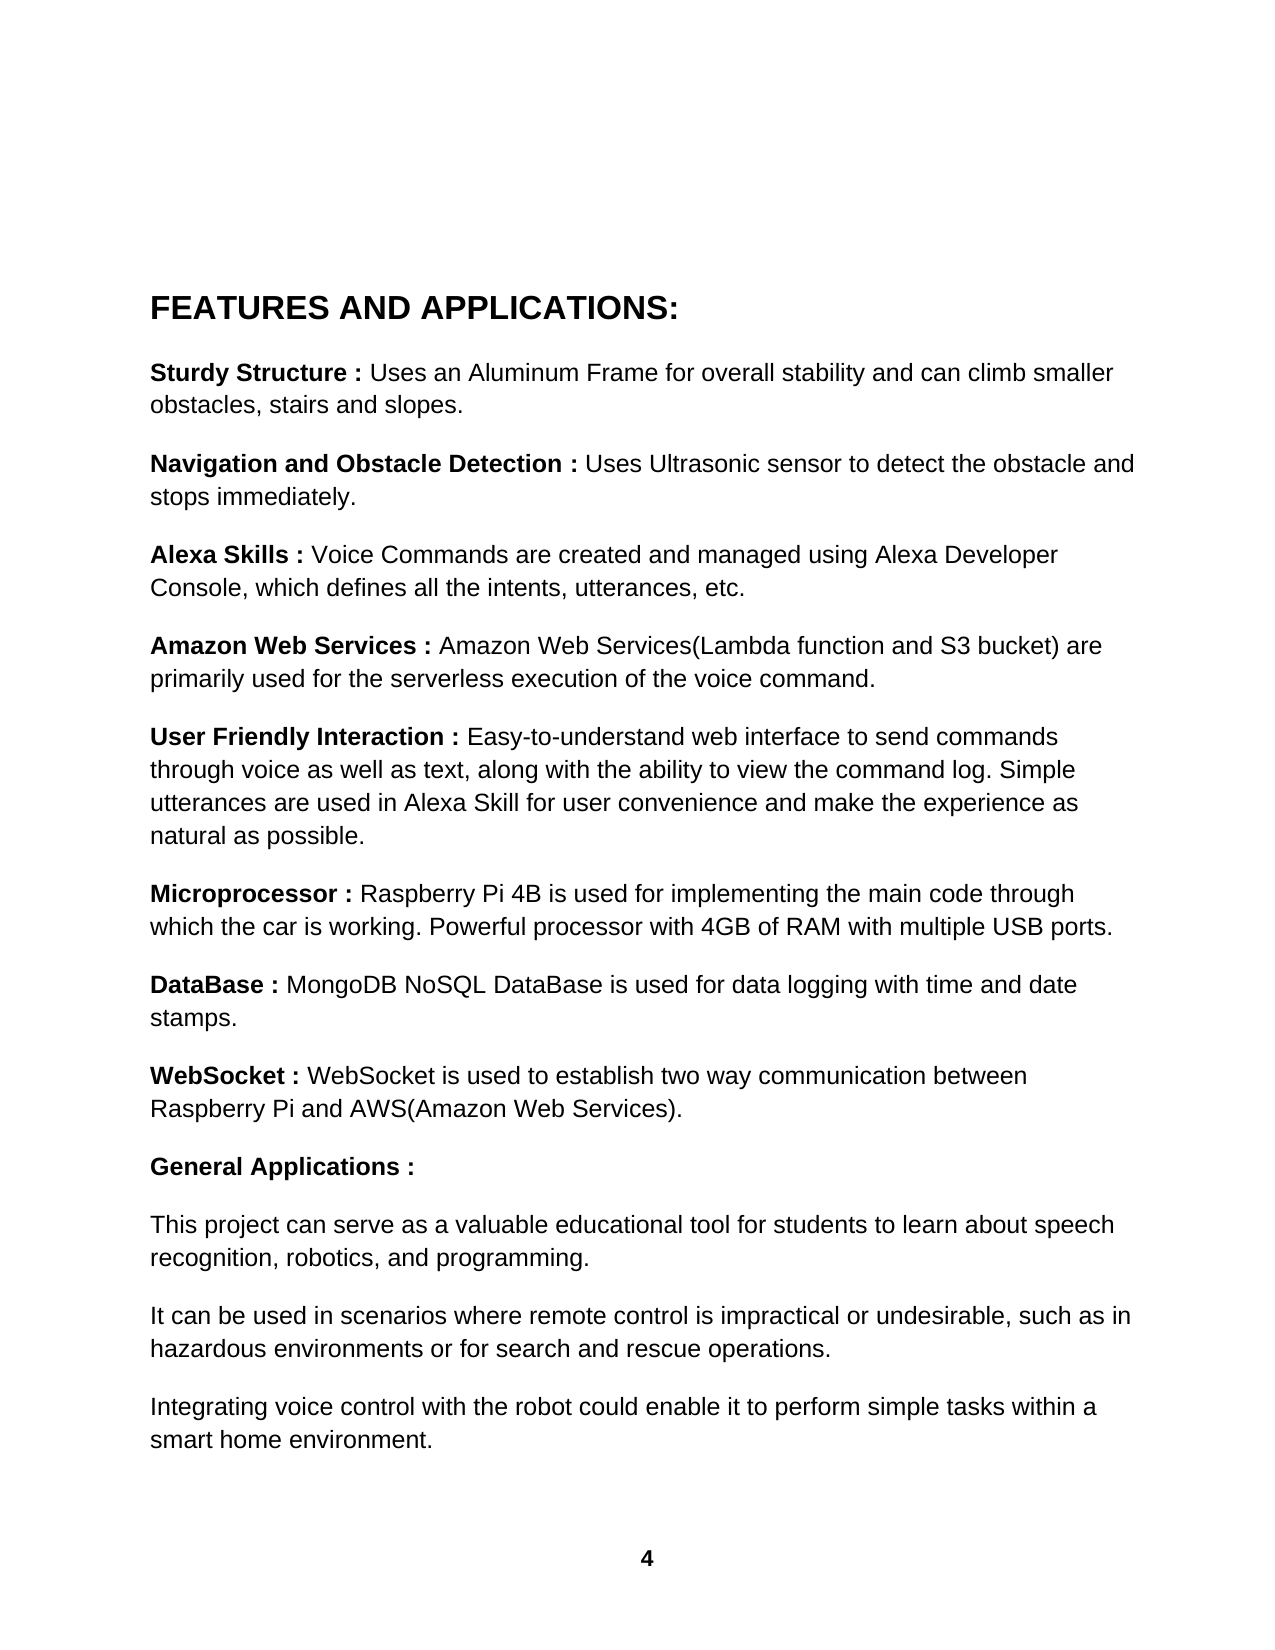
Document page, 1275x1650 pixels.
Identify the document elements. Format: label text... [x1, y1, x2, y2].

text Amazon Web Services : Amazon Web Services(Lambda function and S3 bucket) are primarily used for the serverless execution of the voice command. [150, 631, 1144, 692]
text FEATURES AND APPLICATIONS: [150, 288, 1144, 327]
text It can be used in scenarios where remote control is impractical or undesirable, such as in hazardous environments or for search and rescue operations. [150, 1301, 1144, 1363]
text DataBase : MongoDB NoSQL DataBase is used for data logging with time and date stamps. [150, 970, 1144, 1032]
text This project can serve as a valuable educational tool for students to learn about speech recognition, robotics, and programming. [150, 1210, 1144, 1272]
text General Applications : [150, 1152, 1144, 1181]
text Microprocessor : Raspberry Pi 4B is used for implementing the main code through which the car is working. Powerful processor with 4GB of RAM with multiple USB ports. [150, 879, 1144, 941]
text User Friendly Interaction : Easy-to-understand web interface to send commands through voice as well as text, along with the ability to view the command log. Simple utterances are used in Alexa Skill for user convenience and make the experience as natural as possible. [150, 722, 1144, 849]
text Integrating voice control with the robot could enable it to perform simple tasks within a smart home environment. [150, 1392, 1144, 1454]
text WebSocket : WebSocket is used to establish two way communication between Raspberry Pi and AWS(Amazon Web Services). [150, 1061, 1144, 1123]
text Alexa Skills : Voice Commands are created and managed using Alexa Developer Console, which defines all the intents, utterances, etc. [150, 539, 1144, 601]
text Sturdy Structure : Uses an Aluminum Frame for overall stability and can climb smaller obstacles, stairs and slopes. [150, 357, 1144, 419]
text Navigation and Obstacle Detection : Uses Ultrasonic sensor to detect the obstacle and stops immediately. [150, 448, 1144, 510]
